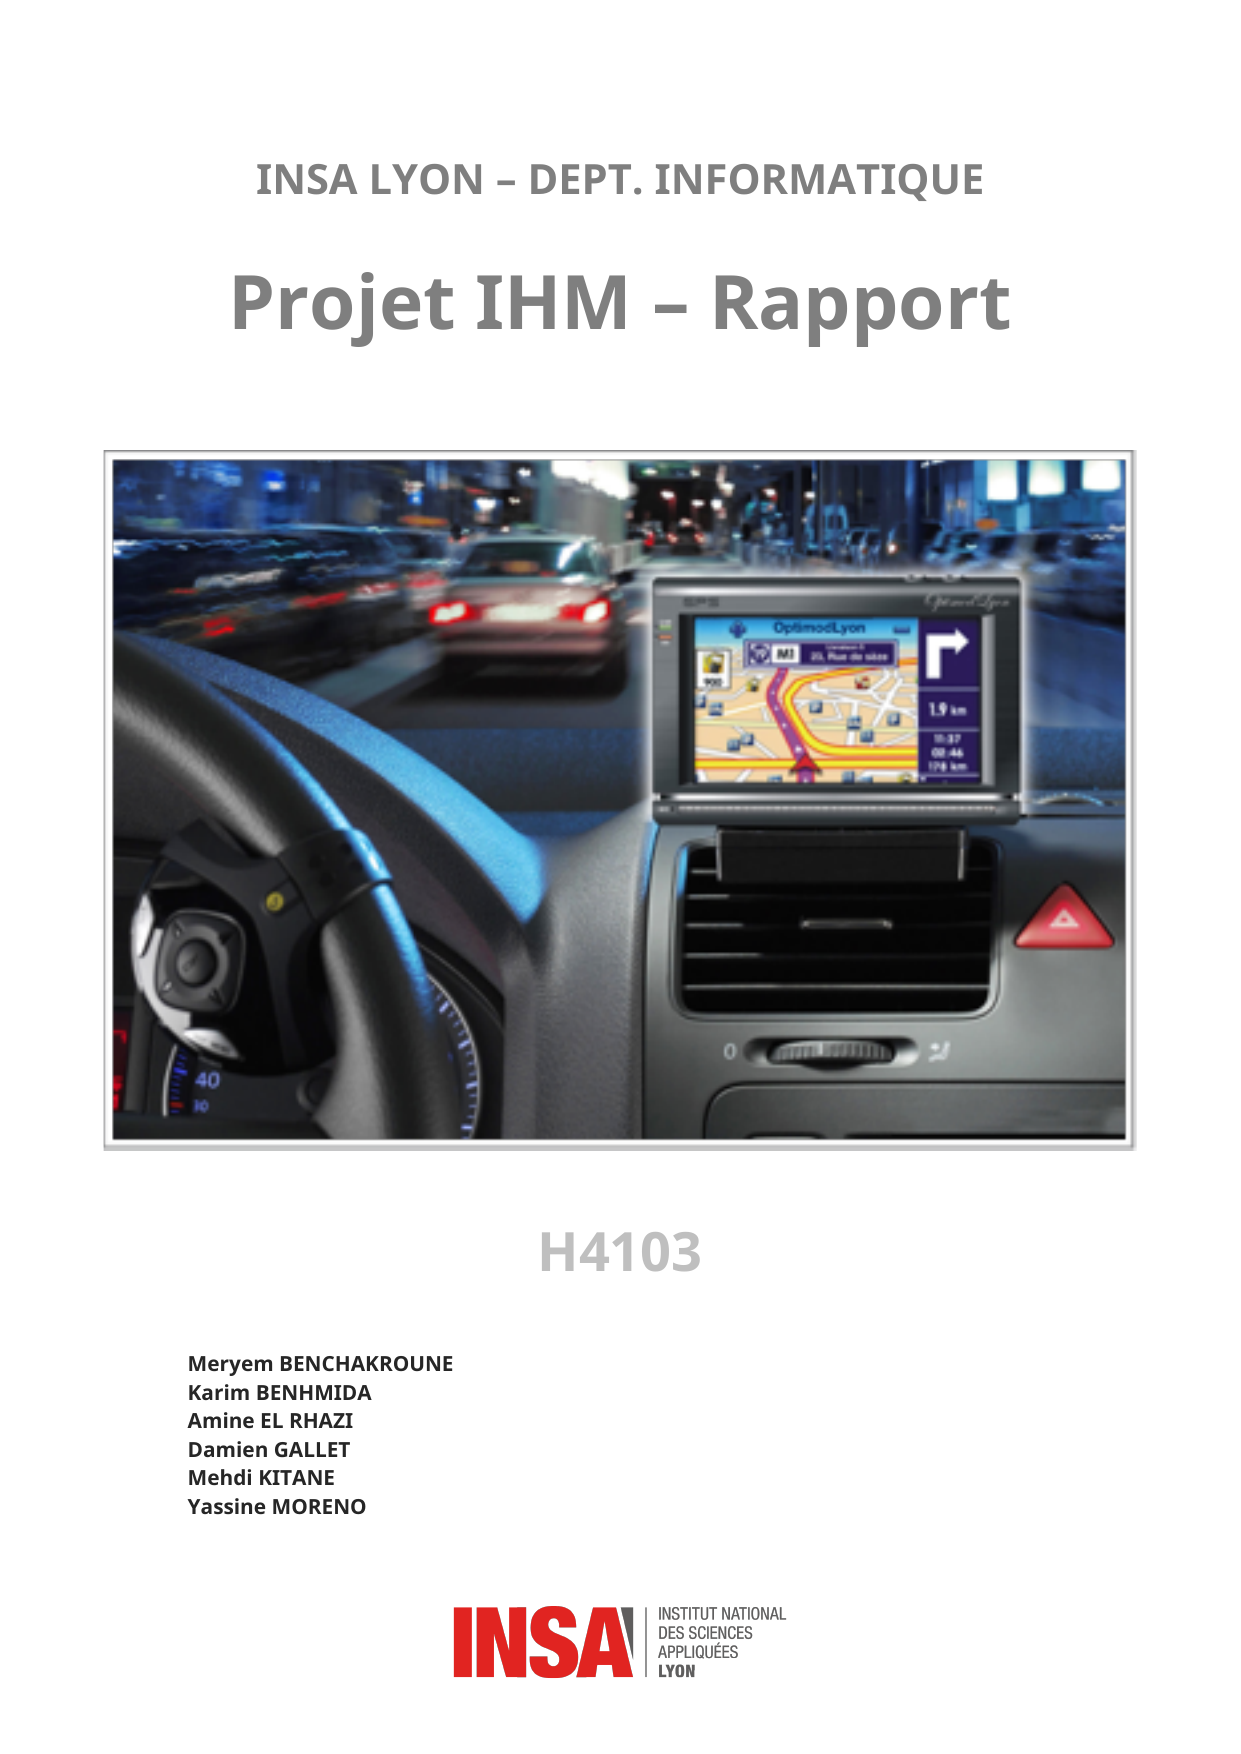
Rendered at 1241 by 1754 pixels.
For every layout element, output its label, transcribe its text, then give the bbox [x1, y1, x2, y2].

picture [448, 1603, 792, 1681]
text INSA LYON – DEPT. INFORMATIQUE [187, 150, 1053, 207]
picture [103, 450, 1137, 1151]
text H4103 [187, 1213, 1053, 1287]
text Karim BENHMIDA [187, 1378, 1053, 1406]
text Meryem BENCHAKROUNE [187, 1349, 1053, 1378]
text Amine EL RHAZI [187, 1406, 1053, 1435]
text Projet IHM – Rapport [187, 249, 1053, 352]
text Damien GALLET [187, 1435, 1053, 1463]
text Mehdi KITANE [187, 1463, 1053, 1492]
text Yassine MORENO [187, 1492, 1053, 1520]
